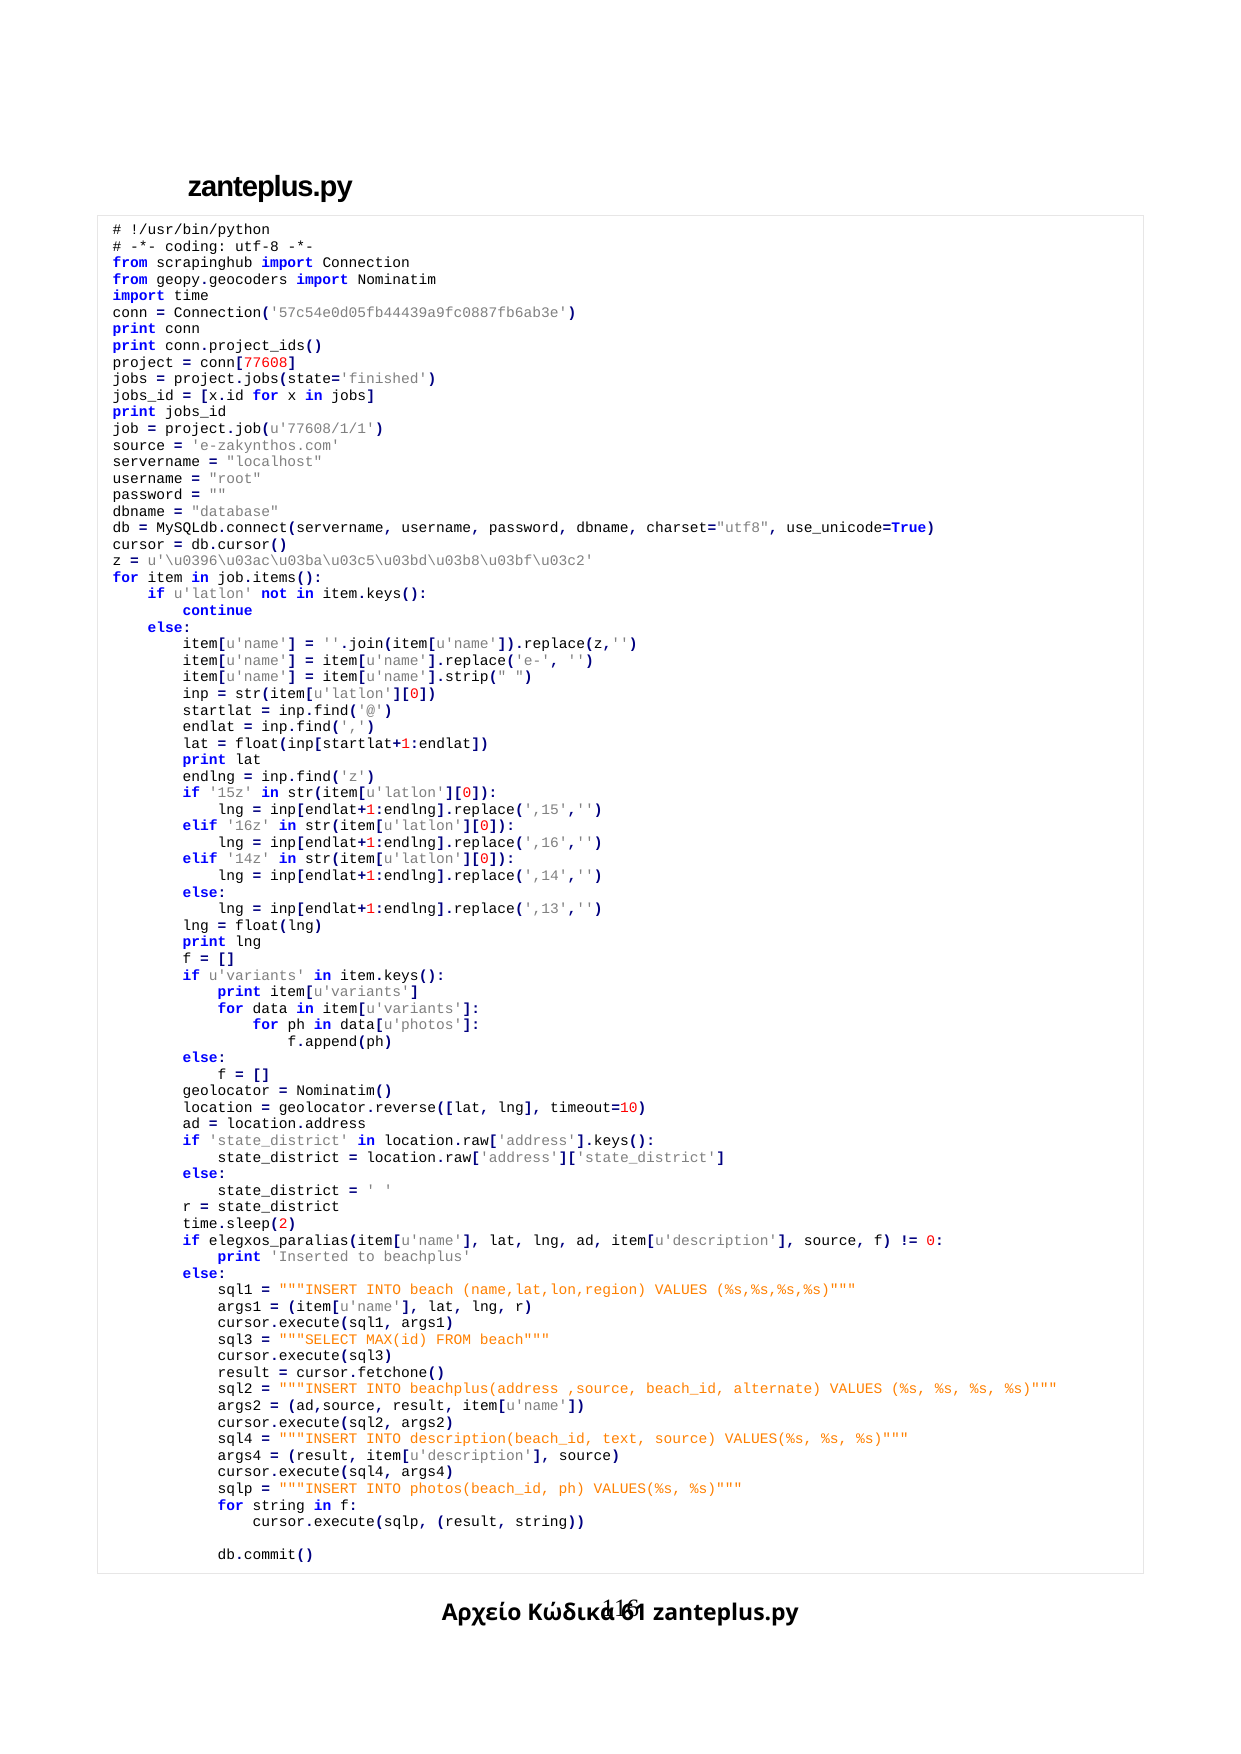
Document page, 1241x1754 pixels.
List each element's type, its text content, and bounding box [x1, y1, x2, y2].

subtitle zanteplus.py [187, 169, 1053, 202]
